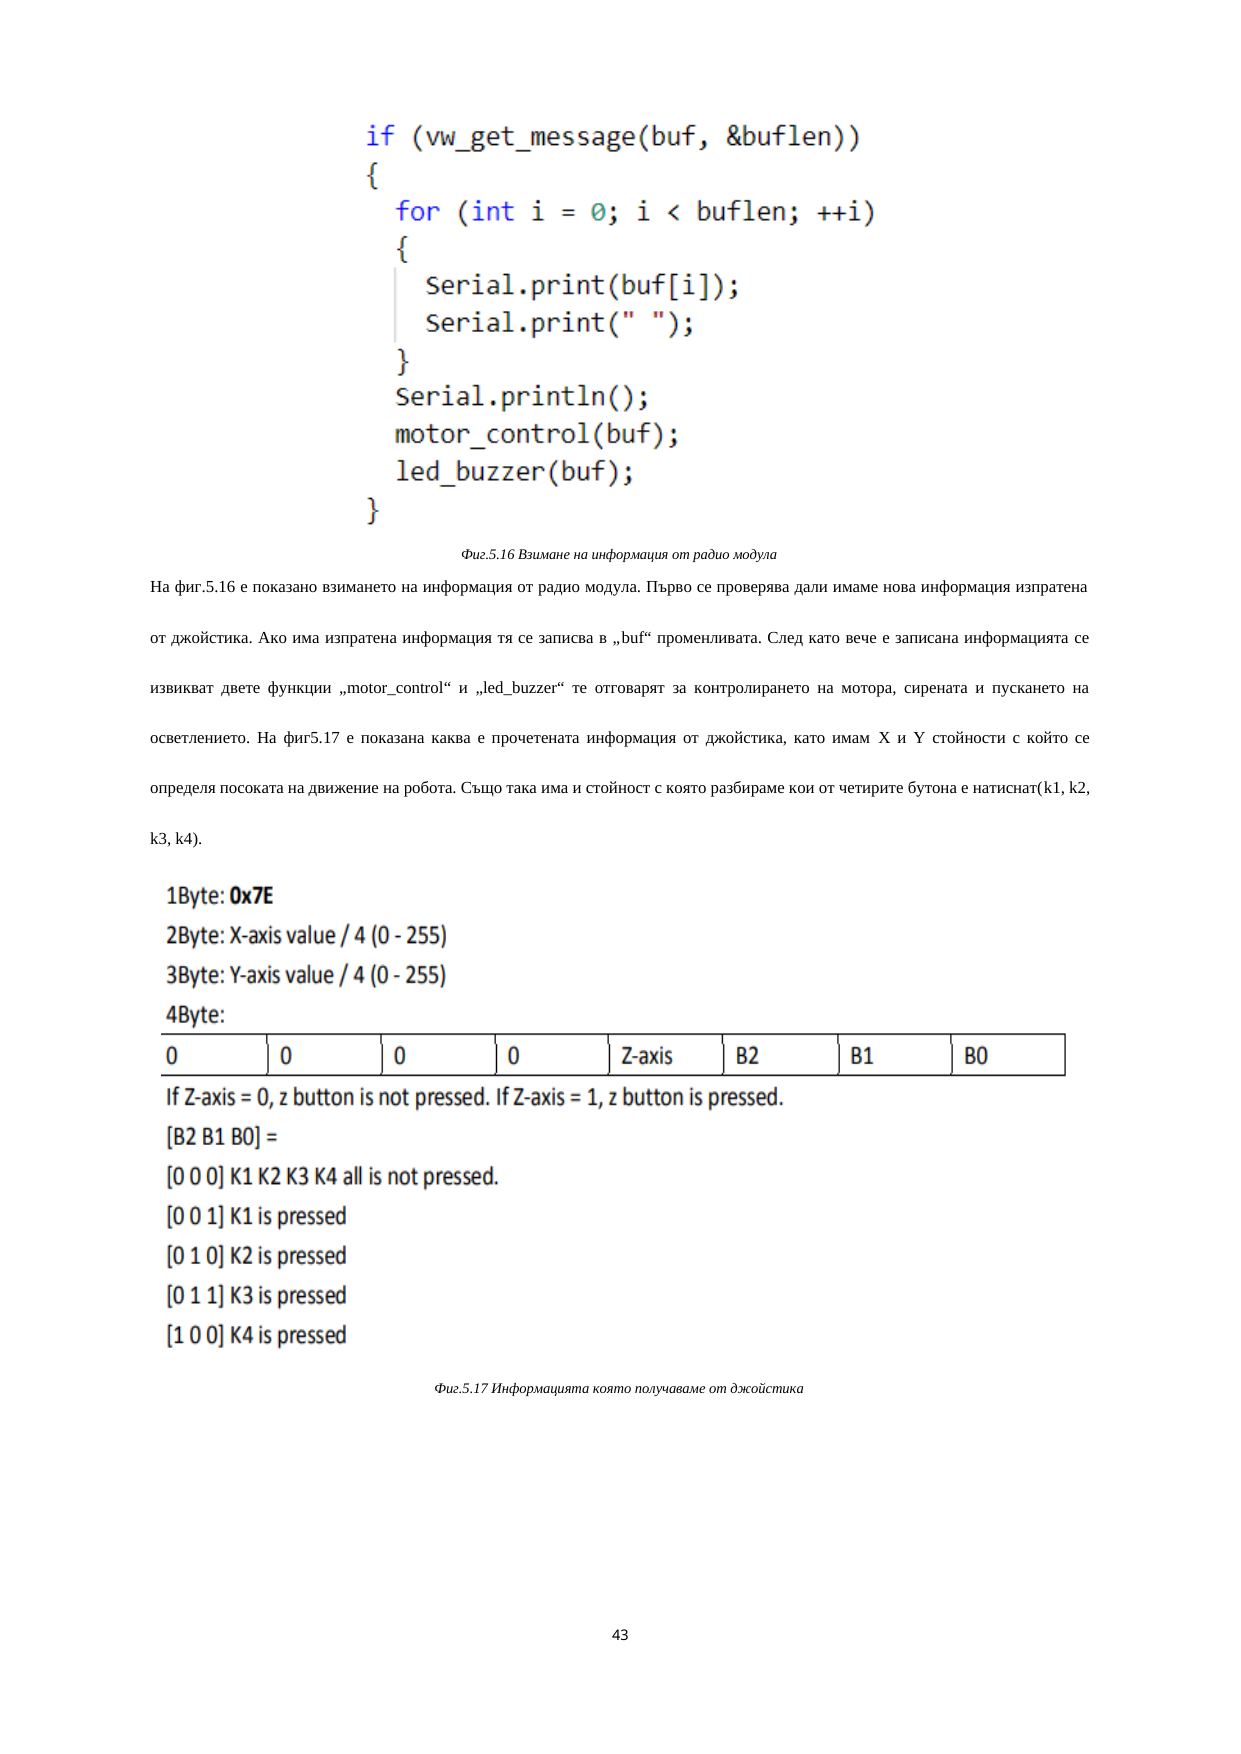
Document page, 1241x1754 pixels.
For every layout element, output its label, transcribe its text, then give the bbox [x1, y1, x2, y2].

text Фиг.5.17 Информацията която получаваме от джойстика [150, 1367, 1090, 1396]
picture [360, 109, 881, 534]
picture [161, 881, 1080, 1351]
text На фиг.5.16 е показано взимането на информация от радио модула. Първо се проверява дали имаме нова информация изпратена от джойстика. Ако има изпратена информация тя се записва в „buf“ променливата. След като вече е записана информацията се извикват двете функции „motor_control“ и „led_buzzer“ те отговарят за контролирането на мотора, сирената и пускането на осветлението. На фиг5.17 е показана каква е прочетената информация от джойстика, като имам X и Y стойности с който се определя посоката на движение на робота. Също така има и стойност с която разбираме кои от четирите бутона е натиснат(k1, k2, k3, k4). [150, 563, 1090, 848]
text Фиг.5.16 Взимане на информация от радио модула [75, 534, 1165, 563]
